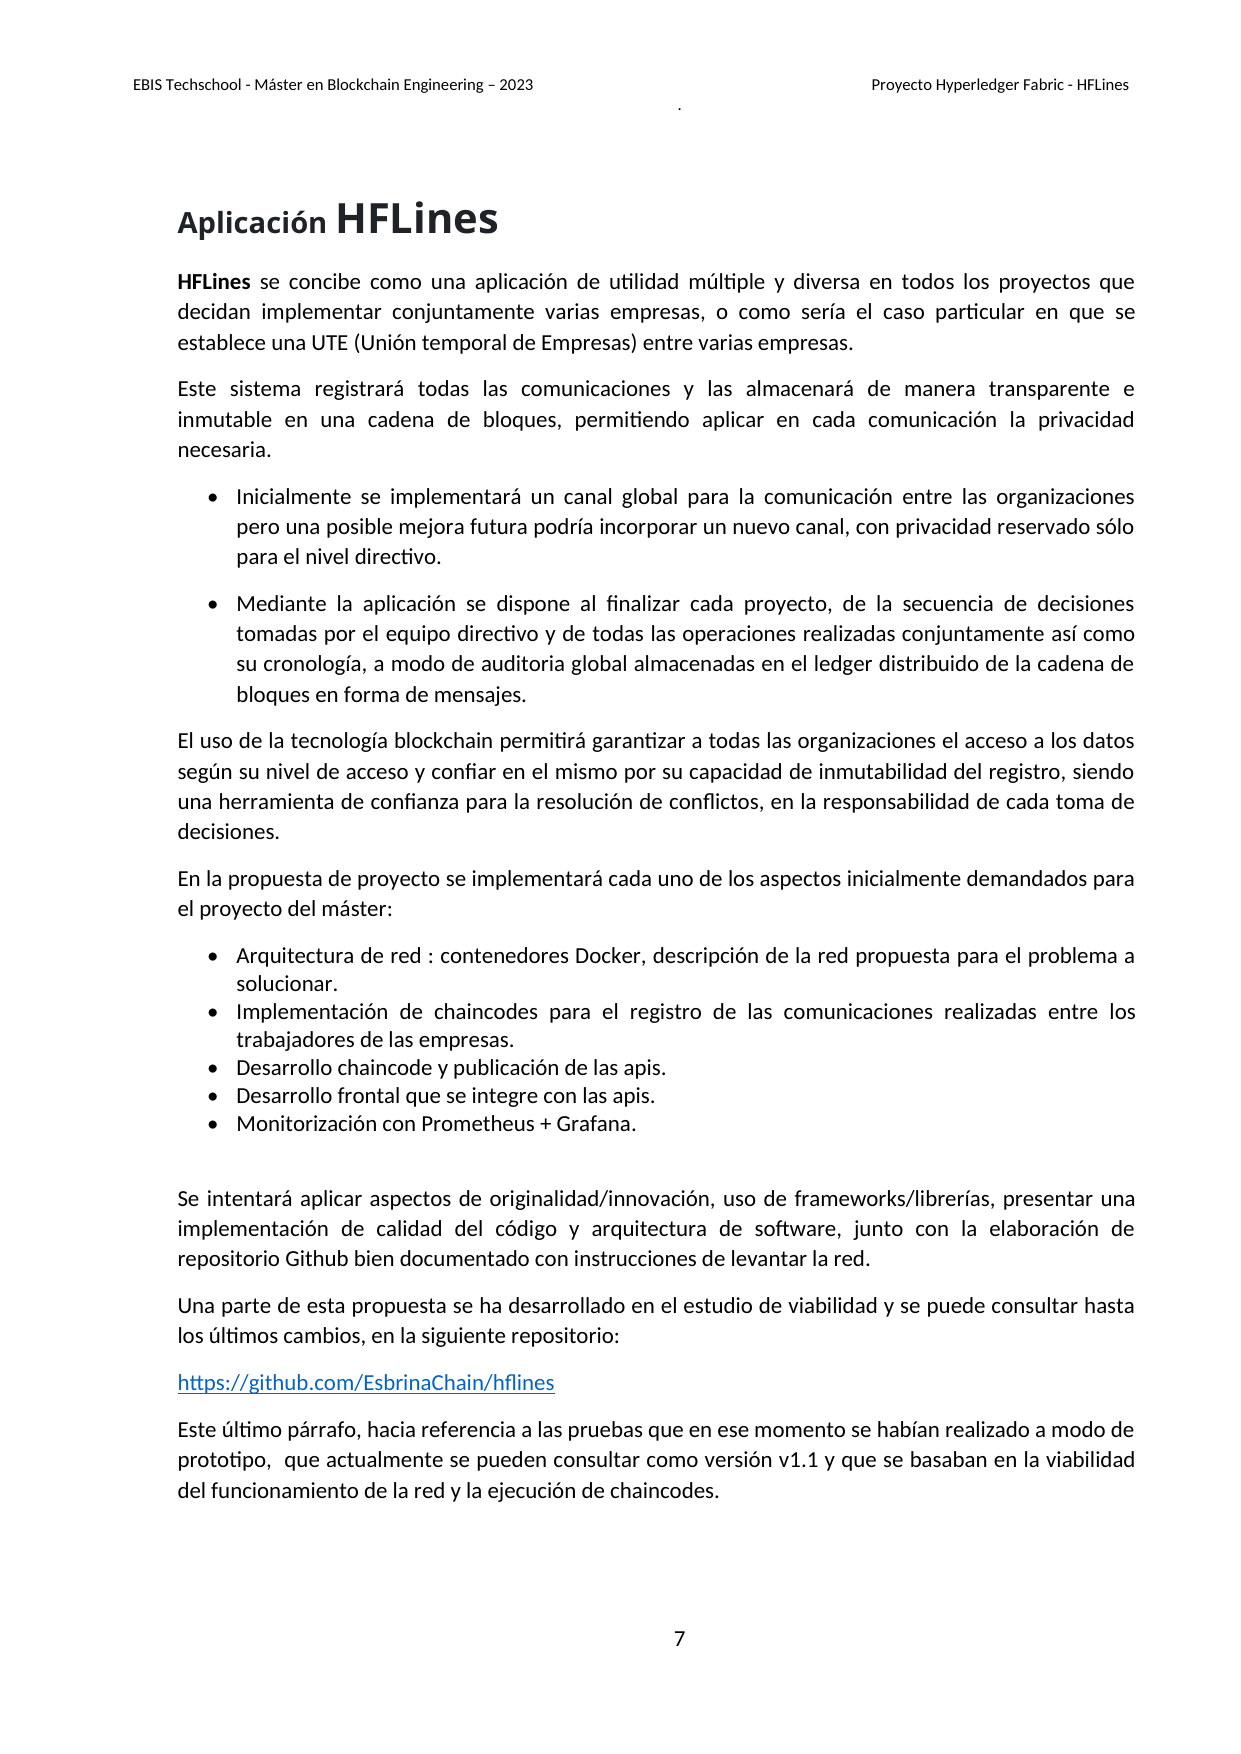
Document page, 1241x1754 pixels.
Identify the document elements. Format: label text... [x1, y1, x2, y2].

text • Desarrollo chaincode y publicación de las apis. [207, 1053, 1137, 1081]
text https://github.com/EsbrinaChain/hflines [177, 1368, 1137, 1397]
text • Arquitectura de red : contenedores Docker, descripción de la red propuesta para el problema a solucionar. [207, 941, 1137, 997]
text Una parte de esta propuesta se ha desarrollado en el estudio de viabilidad y se puede consultar hasta los últimos cambios, en la siguiente repositorio: [177, 1291, 1137, 1350]
text Este último párrafo, hacia referencia a las pruebas que en ese momento se habían realizado a modo de prototipo, que actualmente se pueden consultar como versión v1.1 y que se basaban en la viabilidad del funcionamiento de la red y la ejecución de chaincodes. [177, 1415, 1137, 1504]
text • Inicialmente se implementará un canal global para la comunicación entre las organizaciones pero una posible mejora futura podría incorporar un nuevo canal, con privacidad reservado sólo para el nivel directivo. [207, 482, 1137, 570]
text En la propuesta de proyecto se implementará cada uno de los aspectos inicialmente demandados para el proyecto del máster: [177, 864, 1137, 922]
text El uso de la tecnología blockchain permitirá garantizar a todas las organizaciones el acceso a los datos según su nivel de acceso y confiar en el mismo por su capacidad de inmutabilidad del registro, siendo una herramienta de confianza para la resolución de conflictos, en la responsabilidad de cada toma de decisiones. [177, 727, 1137, 845]
text • Implementación de chaincodes para el registro de las comunicaciones realizadas entre los trabajadores de las empresas. [207, 997, 1137, 1053]
text • Desarrollo frontal que se integre con las apis. [207, 1081, 1137, 1109]
text Este sistema registrará todas las comunicaciones y las almacenará de manera transparente e inmutable en una cadena de bloques, permitiendo aplicar en cada comunicación la privacidad necesaria. [177, 374, 1137, 463]
text Se intentará aplicar aspectos de originalidad/innovación, uso de frameworks/librerías, presentar una implementación de calidad del código y arquitectura de software, junto con la elaboración de repositorio Github bien documentado con instrucciones de levantar la red. [177, 1184, 1137, 1273]
text HFLines se concibe como una aplicación de utilidad múltiple y diversa en todos los proyectos que decidan implementar conjuntamente varias empresas, o como sería el caso particular en que se establece una UTE (Unión temporal de Empresas) entre varias empresas. [177, 267, 1137, 356]
text • Monitorización con Prometheus + Grafana. [207, 1109, 1137, 1137]
text Aplicación HFLines [177, 189, 1137, 246]
text • Mediante la aplicación se dispone al finalizar cada proyecto, de la secuencia de decisiones tomadas por el equipo directivo y de todas las operaciones realizadas conjuntamente así como su cronología, a modo de auditoria global almacenadas en el ledger distribuido de la cadena de bloques en forma de mensajes. [207, 589, 1137, 708]
